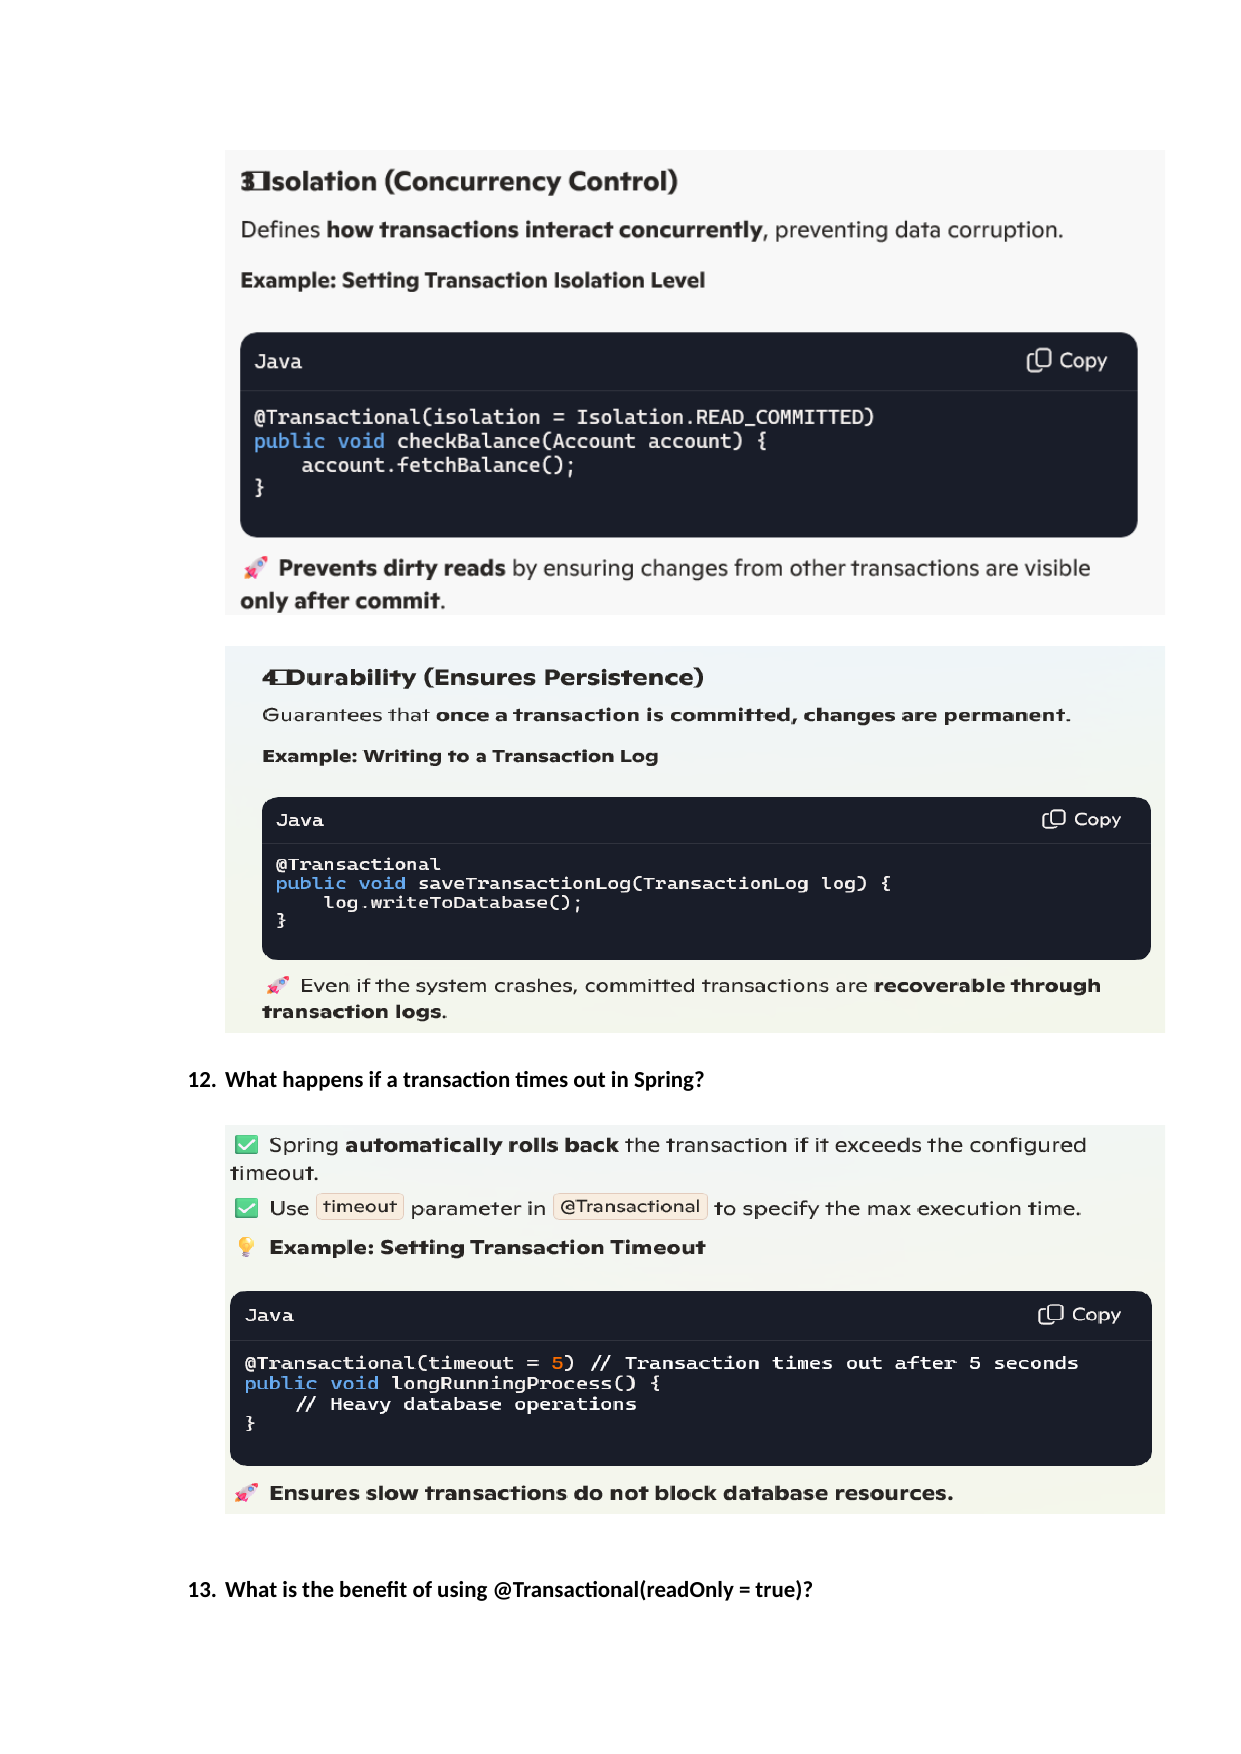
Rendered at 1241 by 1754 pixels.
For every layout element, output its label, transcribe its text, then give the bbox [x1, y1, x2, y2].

list What is the benefit of using @Transactional(readOnly = true)? [187, 1575, 1090, 1603]
picture [225, 150, 1166, 615]
picture [225, 1125, 1166, 1514]
list What happens if a transaction times out in Spring? [187, 1065, 1090, 1093]
picture [225, 646, 1166, 1033]
